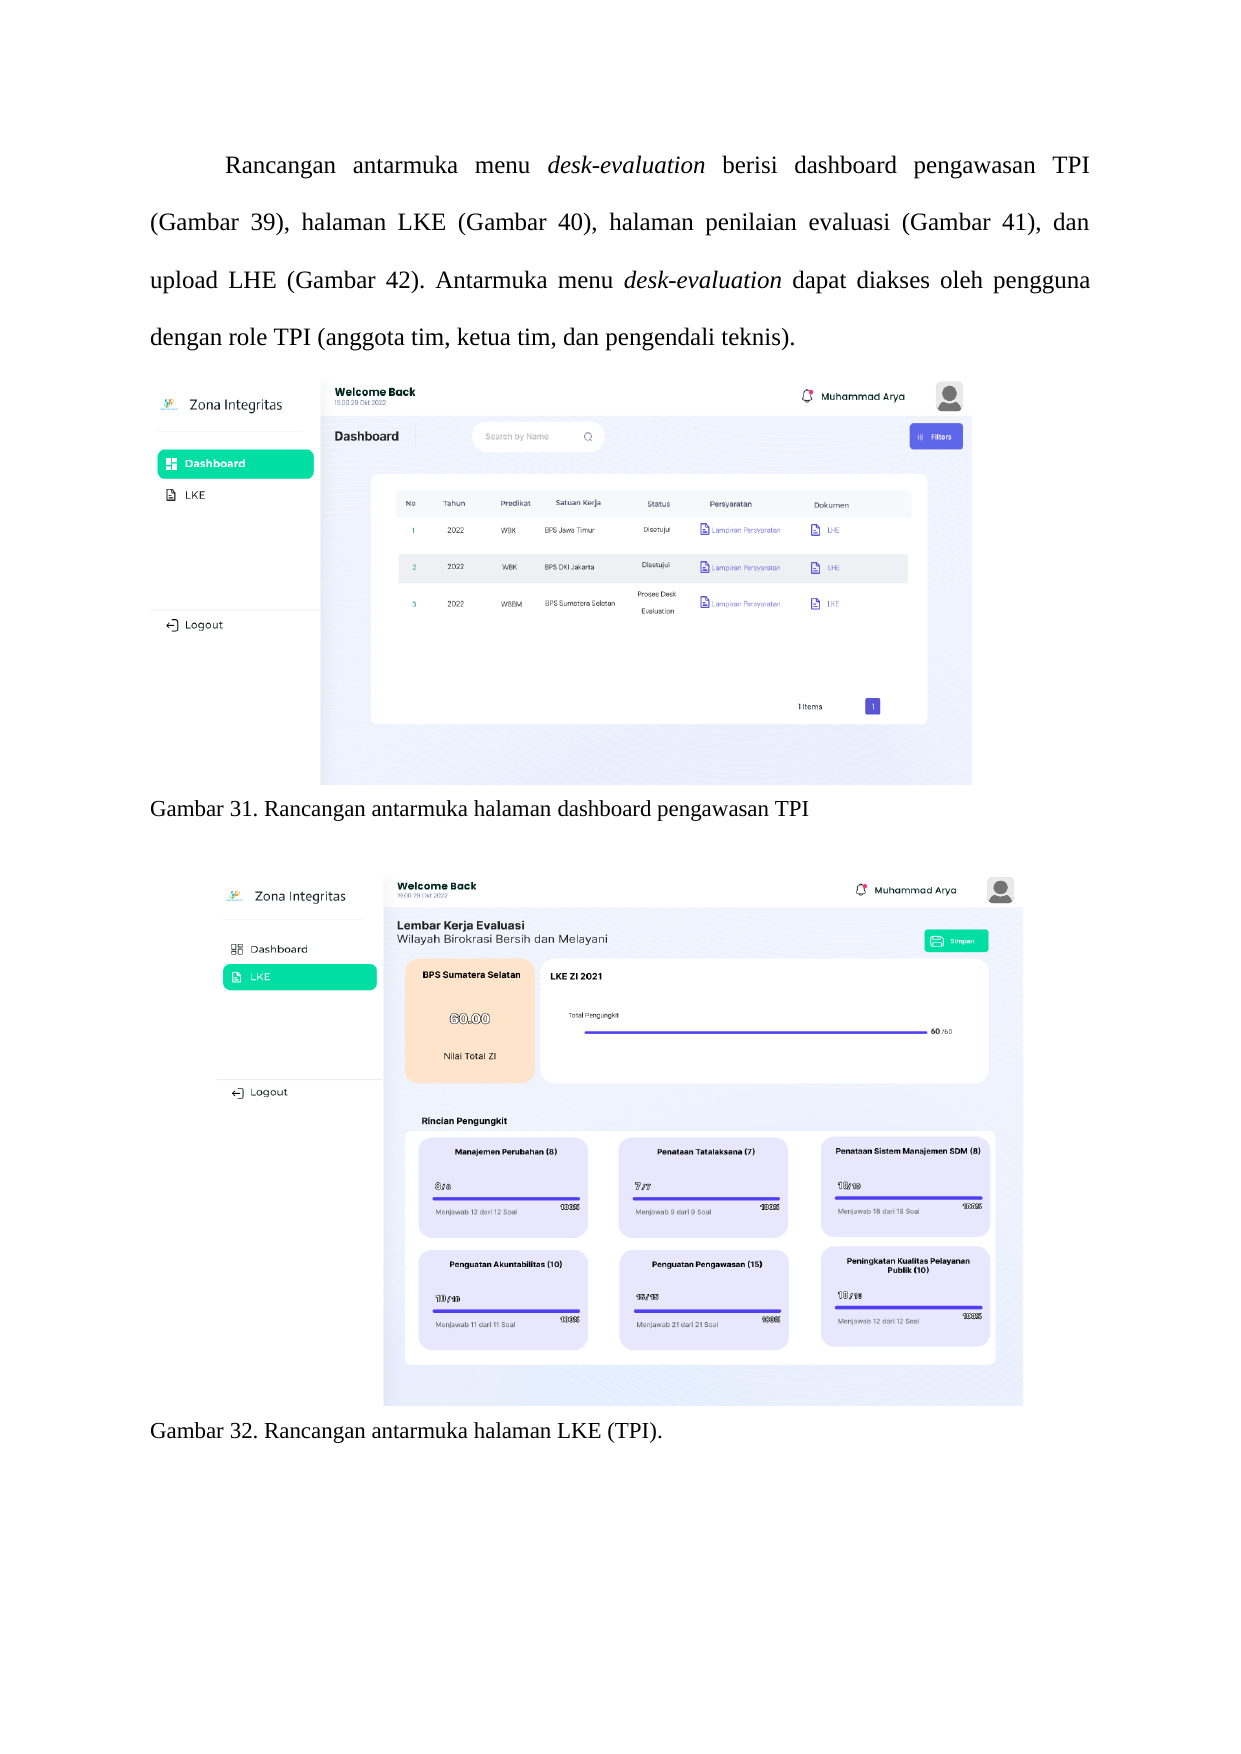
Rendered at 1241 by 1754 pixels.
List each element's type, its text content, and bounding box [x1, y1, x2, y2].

text Rancangan antarmuka menu desk-evaluation berisi dashboard pengawasan TPI (Gambar 39), halaman LKE (Gambar 40), halaman penilaian evaluasi (Gambar 41), dan upload LHE (Gambar 42). Antarmuka menu desk-evaluation dapat diakses oleh pengguna dengan role TPI (anggota tim, ketua tim, dan pengendali teknis). [150, 150, 1090, 351]
picture [217, 874, 1024, 1406]
picture [150, 380, 972, 785]
